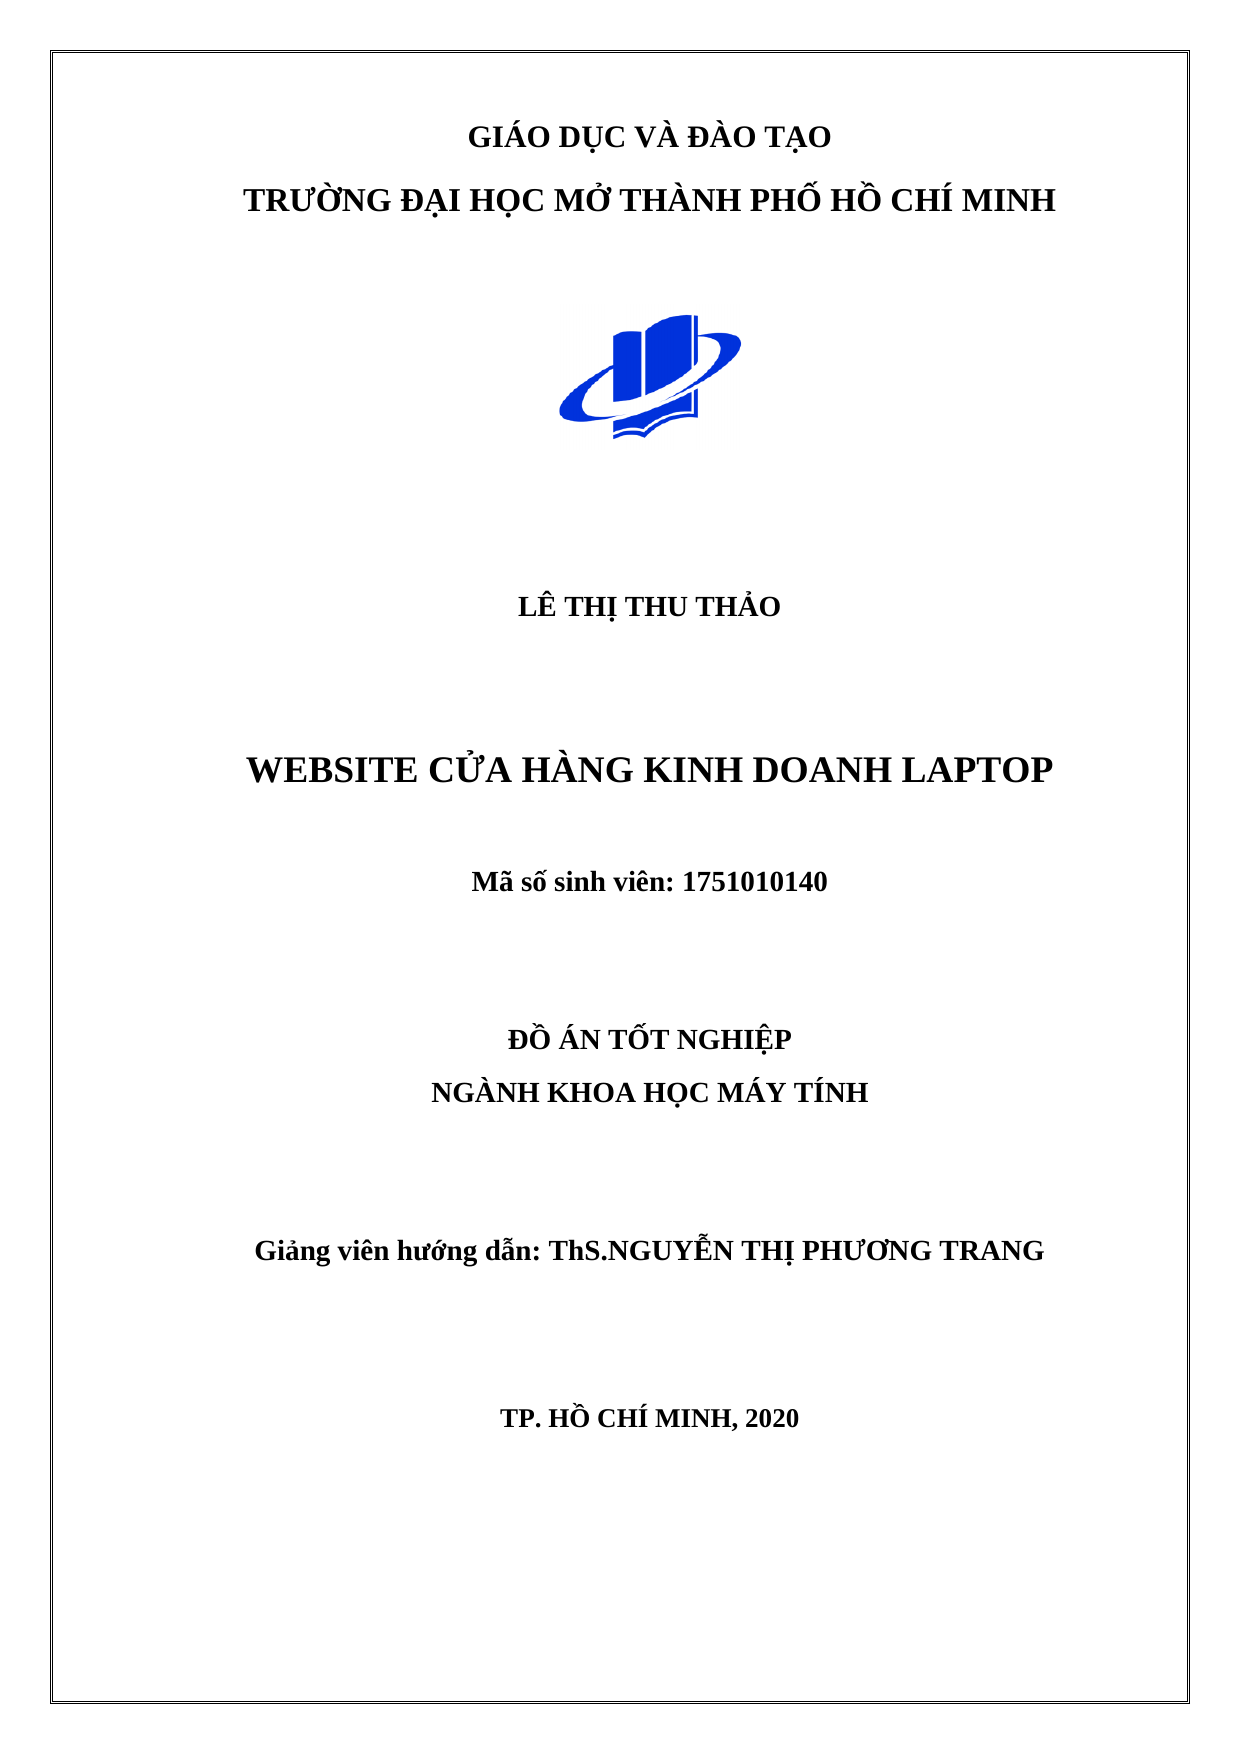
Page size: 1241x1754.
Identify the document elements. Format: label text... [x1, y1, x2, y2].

text WEBSITE CỬA HÀNG KINH DOANH LAPTOP [177, 748, 1122, 791]
text GIÁO DỤC VÀ ĐÀO TẠO [177, 118, 1122, 154]
text Mã số sinh viên: 1751010140 [177, 864, 1122, 897]
text NGÀNH KHOA HỌC MÁY TÍNH [177, 1075, 1122, 1108]
text Giảng viên hướng dẫn: ThS.NGUYỄN THỊ PHƯƠNG TRANG [177, 1233, 1122, 1267]
picture [517, 278, 782, 465]
text TP. HỒ CHÍ MINH, 2020 [177, 1402, 1122, 1433]
text ĐỒ ÁN TỐT NGHIỆP [177, 1022, 1122, 1056]
text LÊ THỊ THU THẢO [177, 589, 1122, 623]
text TRƯỜNG ĐẠI HỌC MỞ THÀNH PHỐ HỒ CHÍ MINH [177, 180, 1122, 218]
